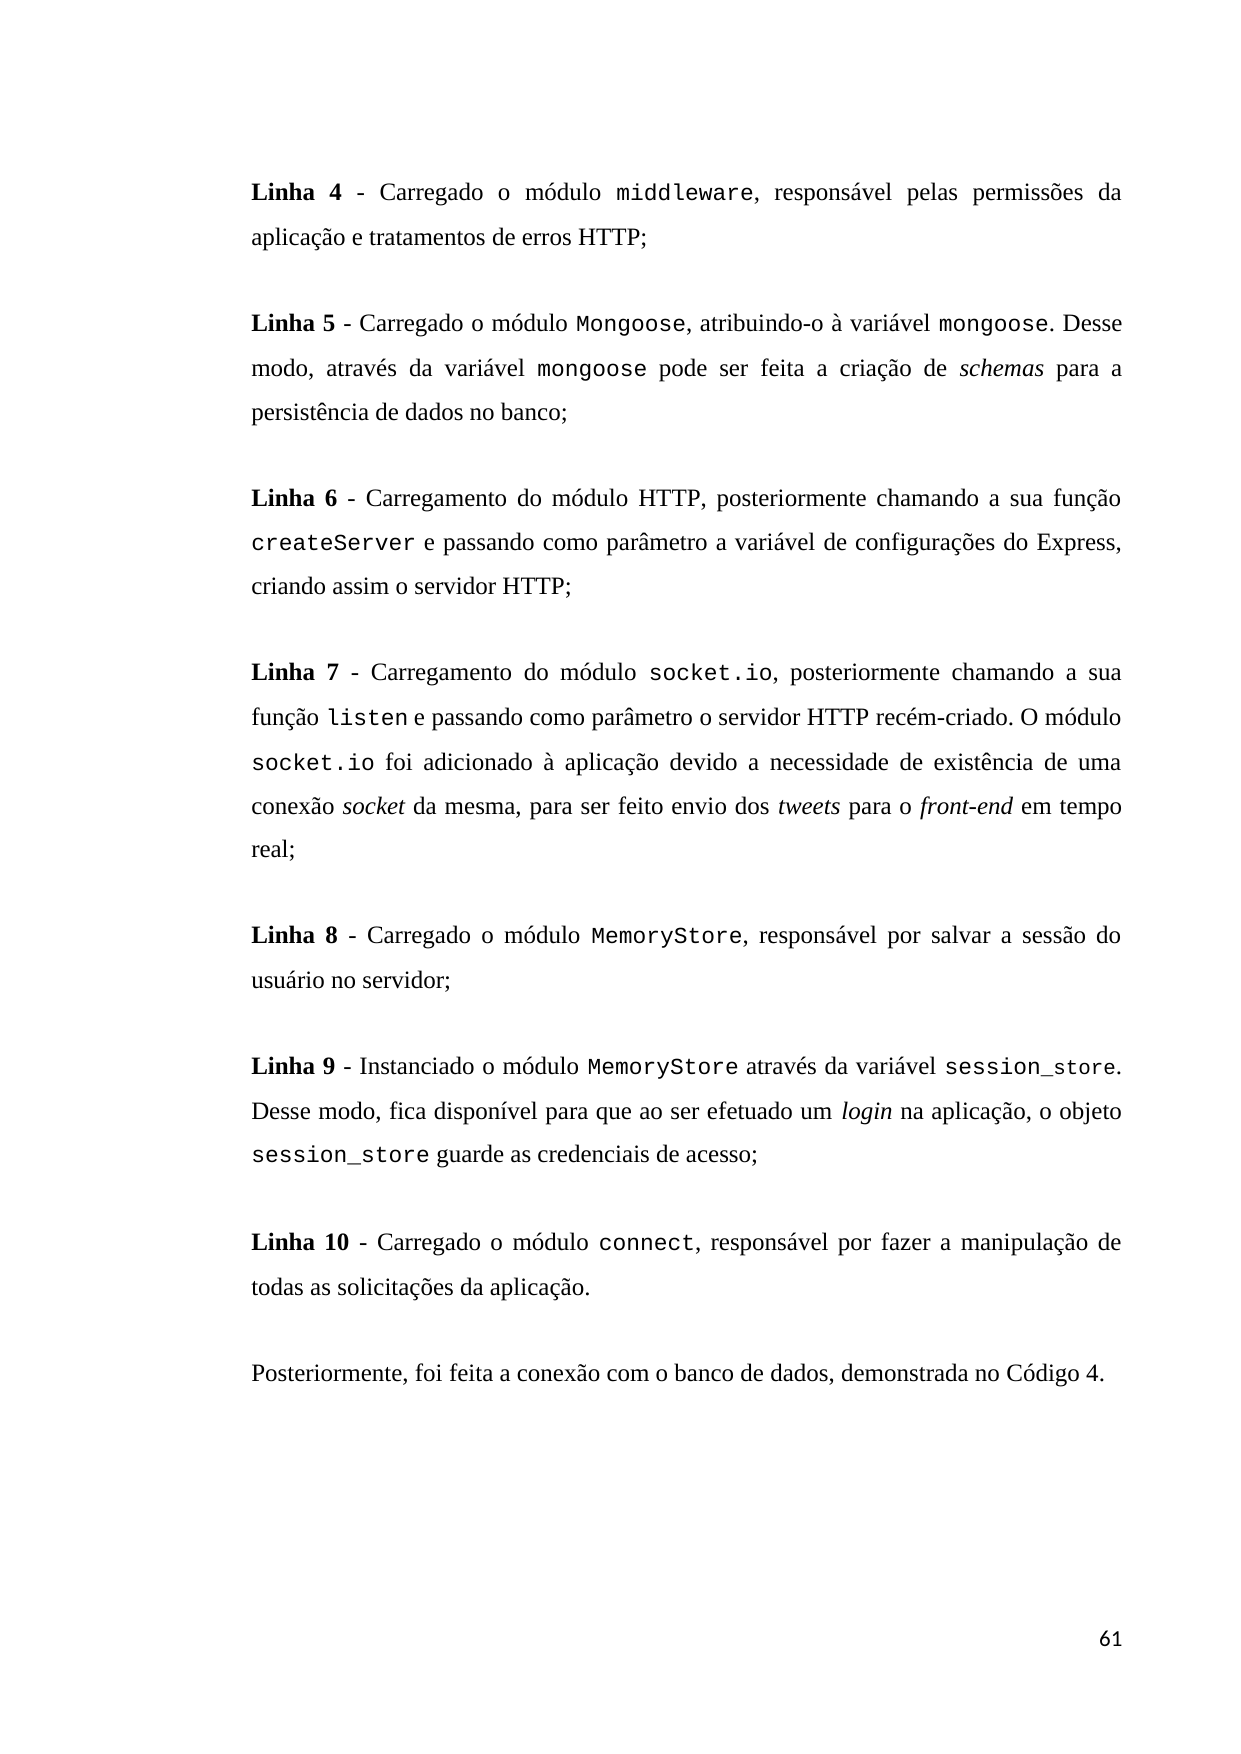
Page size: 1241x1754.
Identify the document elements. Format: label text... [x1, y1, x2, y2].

text Linha 9 - Instanciado o módulo MemoryStore através da variável session_store. Desse modo, fica disponível para que ao ser efetuado um login na aplicação, o objeto session_store guarde as credenciais de acesso; [251, 1051, 1122, 1169]
text Linha 8 - Carregado o módulo MemoryStore, responsável por salvar a sessão do usuário no servidor; [251, 921, 1122, 994]
text Linha 5 - Carregado o módulo Mongoose, atribuindo-o à variável mongoose. Desse modo, através da variável mongoose pode ser feita a criação de schemas para a persistência de dados no banco; [251, 308, 1122, 426]
text Posteriormente, foi feita a conexão com o banco de dados, demonstrada no Código 4. [177, 1358, 1122, 1387]
text Linha 4 - Carregado o módulo middleware, responsável pelas permissões da aplicação e tratamentos de erros HTTP; [251, 177, 1122, 251]
text Linha 6 - Carregamento do módulo HTTP, posteriormente chamando a sua função createServer e passando como parâmetro a variável de configurações do Express, criando assim o servidor HTTP; [251, 483, 1122, 600]
text Linha 10 - Carregado o módulo connect, responsável por fazer a manipulação de todas as solicitações da aplicação. [251, 1227, 1122, 1301]
text Linha 7 - Carregamento do módulo socket.io, posteriormente chamando a sua função listen e passando como parâmetro o servidor HTTP recém-criado. O módulo socket.io foi adicionado à aplicação devido a necessidade de existência de uma conexão socket da mesma, para ser feito envio dos tweets para o front-end em tempo real; [251, 657, 1122, 863]
